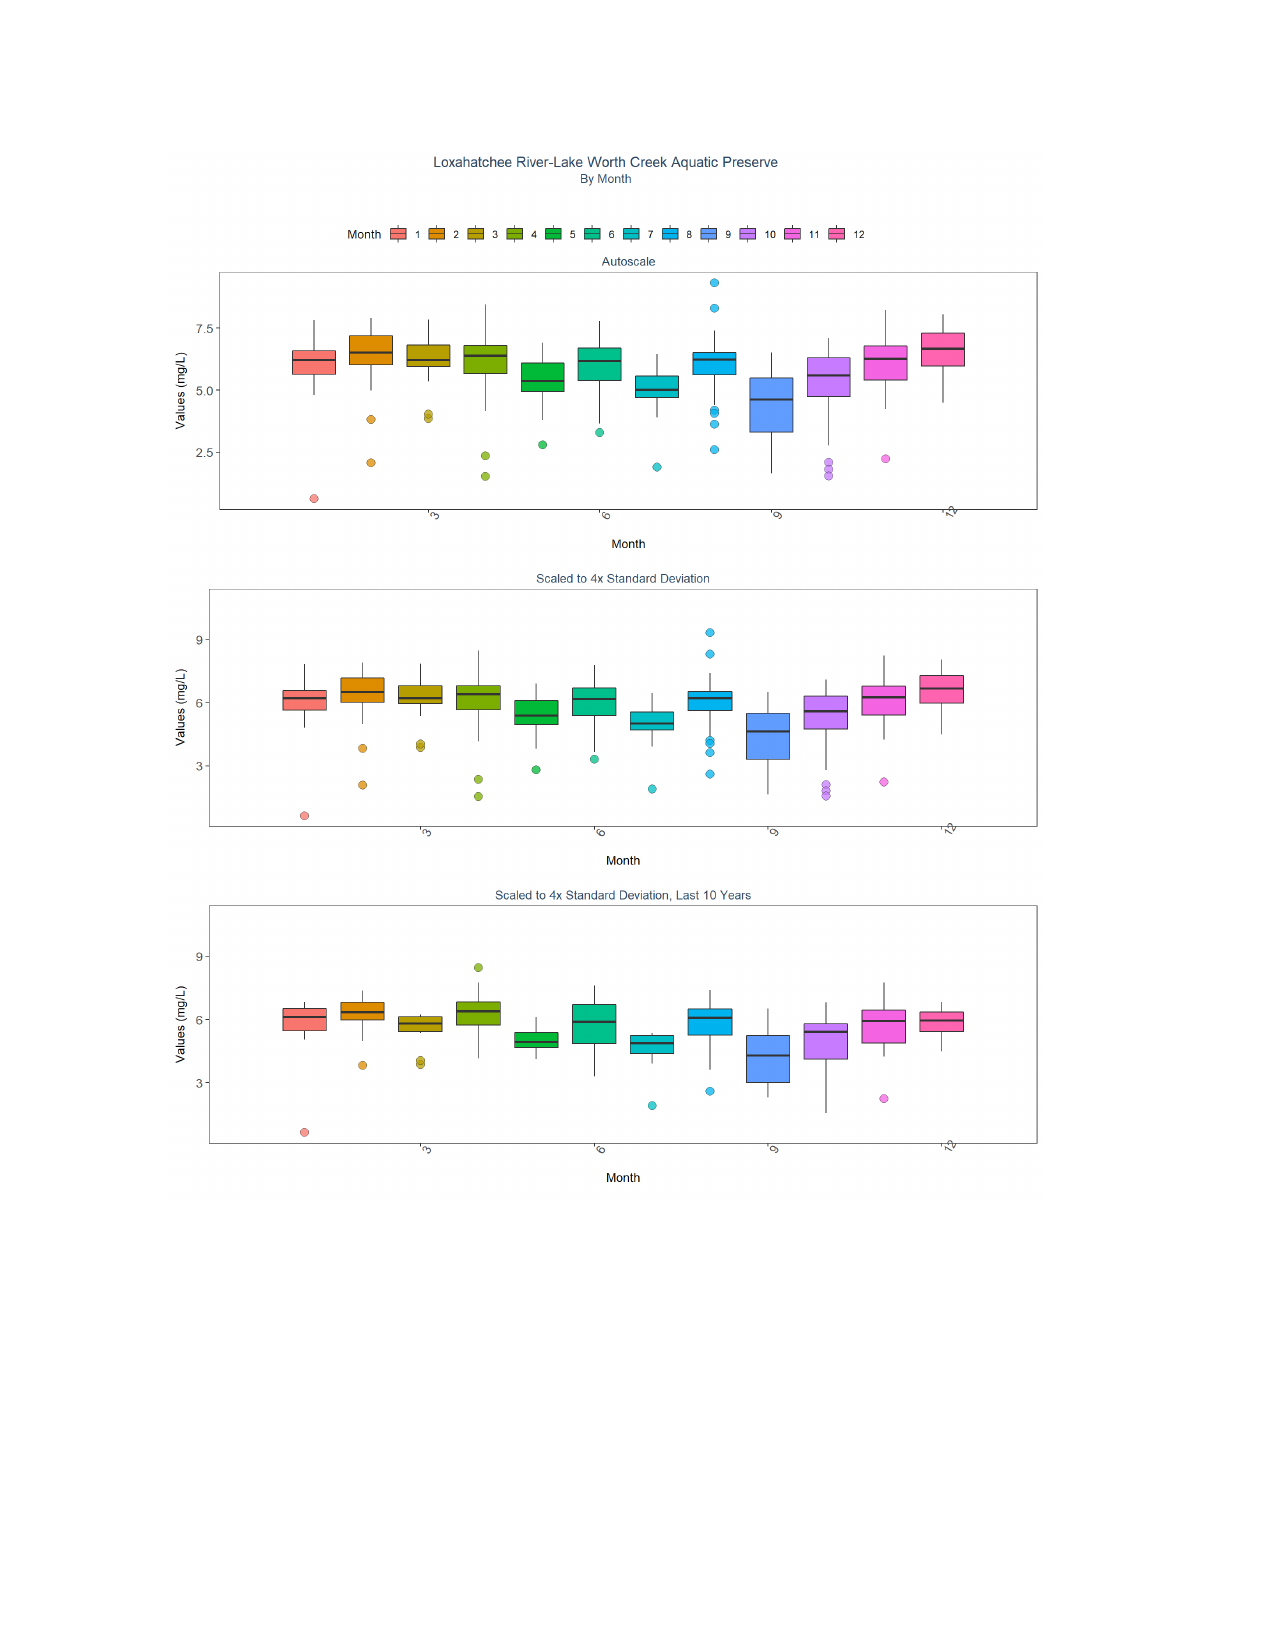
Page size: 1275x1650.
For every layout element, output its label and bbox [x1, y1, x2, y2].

picture [168, 150, 1044, 1200]
